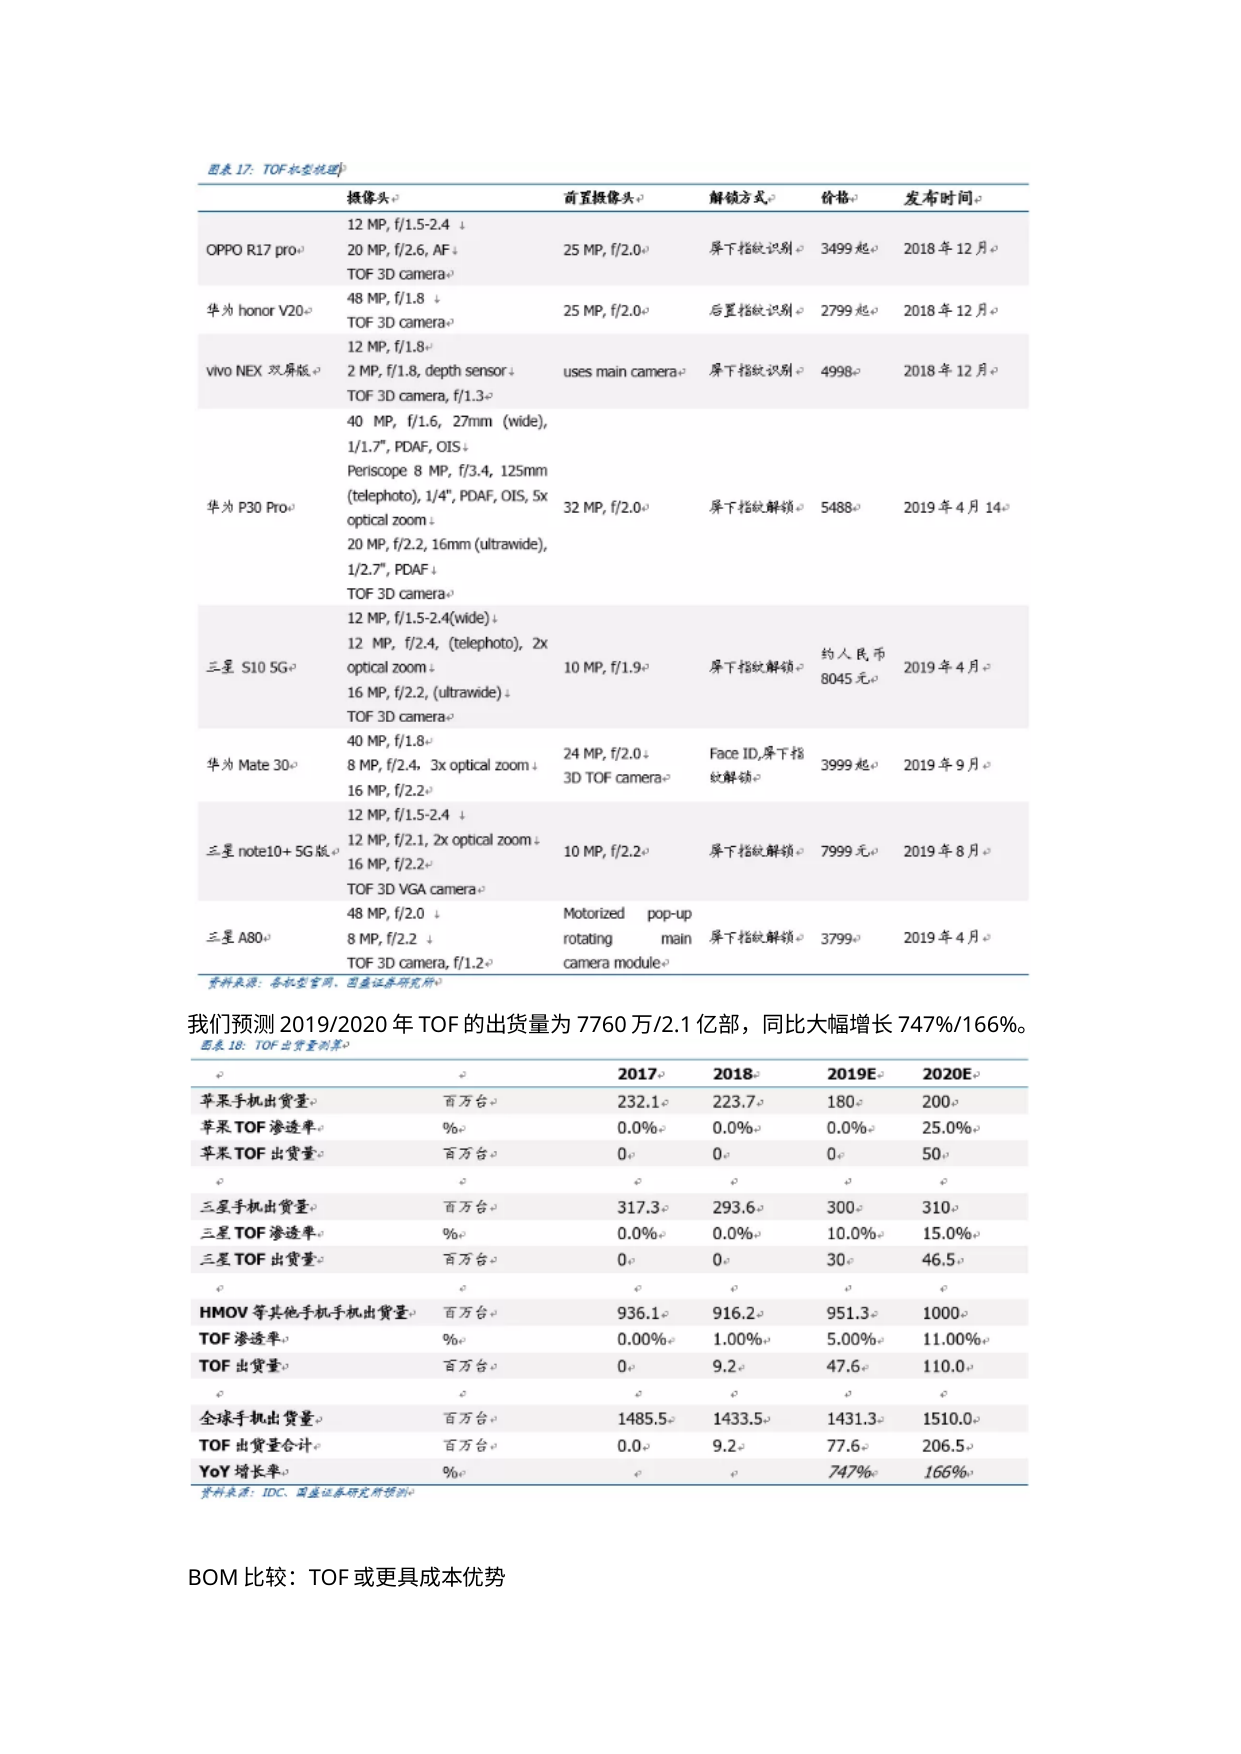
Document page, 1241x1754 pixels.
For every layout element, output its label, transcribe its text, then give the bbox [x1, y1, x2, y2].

picture [187, 1039, 1053, 1502]
text 我们预测2019/2020年TOF的出货量为7760万/2.1亿部，同比大幅增长747%/166%。 [187, 1007, 1053, 1039]
text BOM比较：TOF或更具成本优势 [187, 1559, 1053, 1592]
picture [187, 162, 1053, 997]
